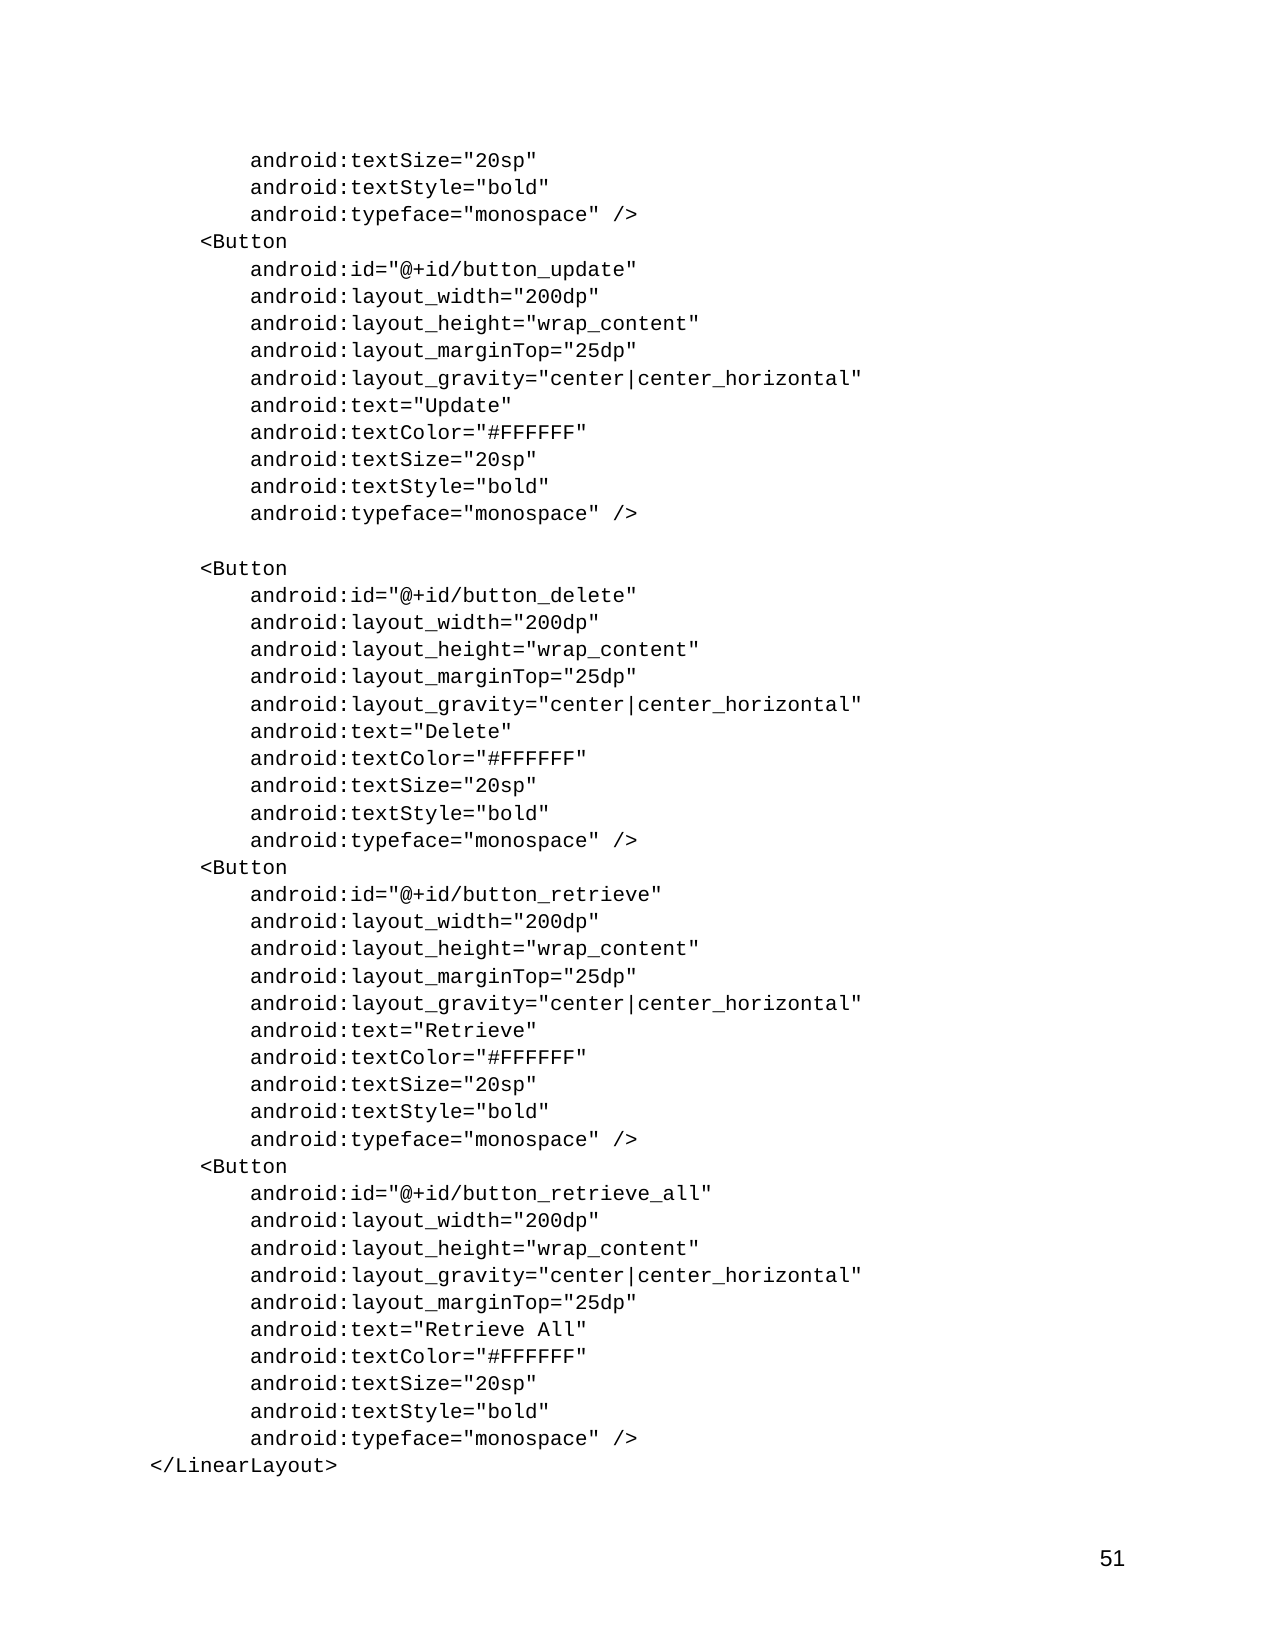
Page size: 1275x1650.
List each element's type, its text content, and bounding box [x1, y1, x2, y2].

text android:textSize="20sp" [150, 1373, 1125, 1397]
text android:layout_marginTop="25dp" [150, 667, 1125, 690]
text android:textStyle="bold" [150, 802, 1125, 826]
text android:typeface="monospace" /> [150, 503, 1125, 527]
text android:layout_gravity="center|center_horizontal" [150, 694, 1125, 717]
text android:id="@+id/button_delete" [150, 585, 1125, 609]
text android:textSize="20sp" [150, 150, 1125, 174]
text android:textColor="#FFFFFF" [150, 1047, 1125, 1071]
text android:textColor="#FFFFFF" [150, 1346, 1125, 1370]
text android:textSize="20sp" [150, 1074, 1125, 1098]
text android:layout_gravity="center|center_horizontal" [150, 367, 1125, 391]
text android:typeface="monospace" /> [150, 1428, 1125, 1451]
text android:layout_gravity="center|center_horizontal" [150, 993, 1125, 1016]
text android:textColor="#FFFFFF" [150, 748, 1125, 772]
text android:id="@+id/button_retrieve" [150, 884, 1125, 908]
text android:id="@+id/button_update" [150, 259, 1125, 282]
text android:text="Retrieve" [150, 1020, 1125, 1044]
text android:layout_marginTop="25dp" [150, 966, 1125, 989]
text android:text="Retrieve All" [150, 1319, 1125, 1343]
text android:textSize="20sp" [150, 449, 1125, 473]
text android:typeface="monospace" /> [150, 204, 1125, 228]
text android:textStyle="bold" [150, 1102, 1125, 1125]
text <Button [150, 1156, 1125, 1179]
text android:layout_width="200dp" [150, 911, 1125, 935]
text <Button [150, 857, 1125, 881]
text android:layout_height="wrap_content" [150, 1237, 1125, 1261]
text android:text="Update" [150, 395, 1125, 418]
text android:textStyle="bold" [150, 1401, 1125, 1424]
text android:layout_height="wrap_content" [150, 639, 1125, 663]
text android:textStyle="bold" [150, 177, 1125, 201]
text android:layout_height="wrap_content" [150, 938, 1125, 962]
text <Button [150, 558, 1125, 581]
text android:layout_marginTop="25dp" [150, 1292, 1125, 1316]
text android:layout_gravity="center|center_horizontal" [150, 1265, 1125, 1288]
text android:textStyle="bold" [150, 476, 1125, 500]
text android:layout_marginTop="25dp" [150, 340, 1125, 364]
text android:layout_width="200dp" [150, 286, 1125, 309]
text android:id="@+id/button_retrieve_all" [150, 1183, 1125, 1207]
text android:textSize="20sp" [150, 775, 1125, 799]
text <Button [150, 232, 1125, 255]
text </LinearLayout> [150, 1455, 1125, 1479]
text android:layout_width="200dp" [150, 612, 1125, 636]
text android:text="Delete" [150, 721, 1125, 744]
text android:layout_width="200dp" [150, 1210, 1125, 1234]
text android:textColor="#FFFFFF" [150, 422, 1125, 446]
text android:layout_height="wrap_content" [150, 313, 1125, 337]
text android:typeface="monospace" /> [150, 1129, 1125, 1152]
text android:typeface="monospace" /> [150, 830, 1125, 853]
